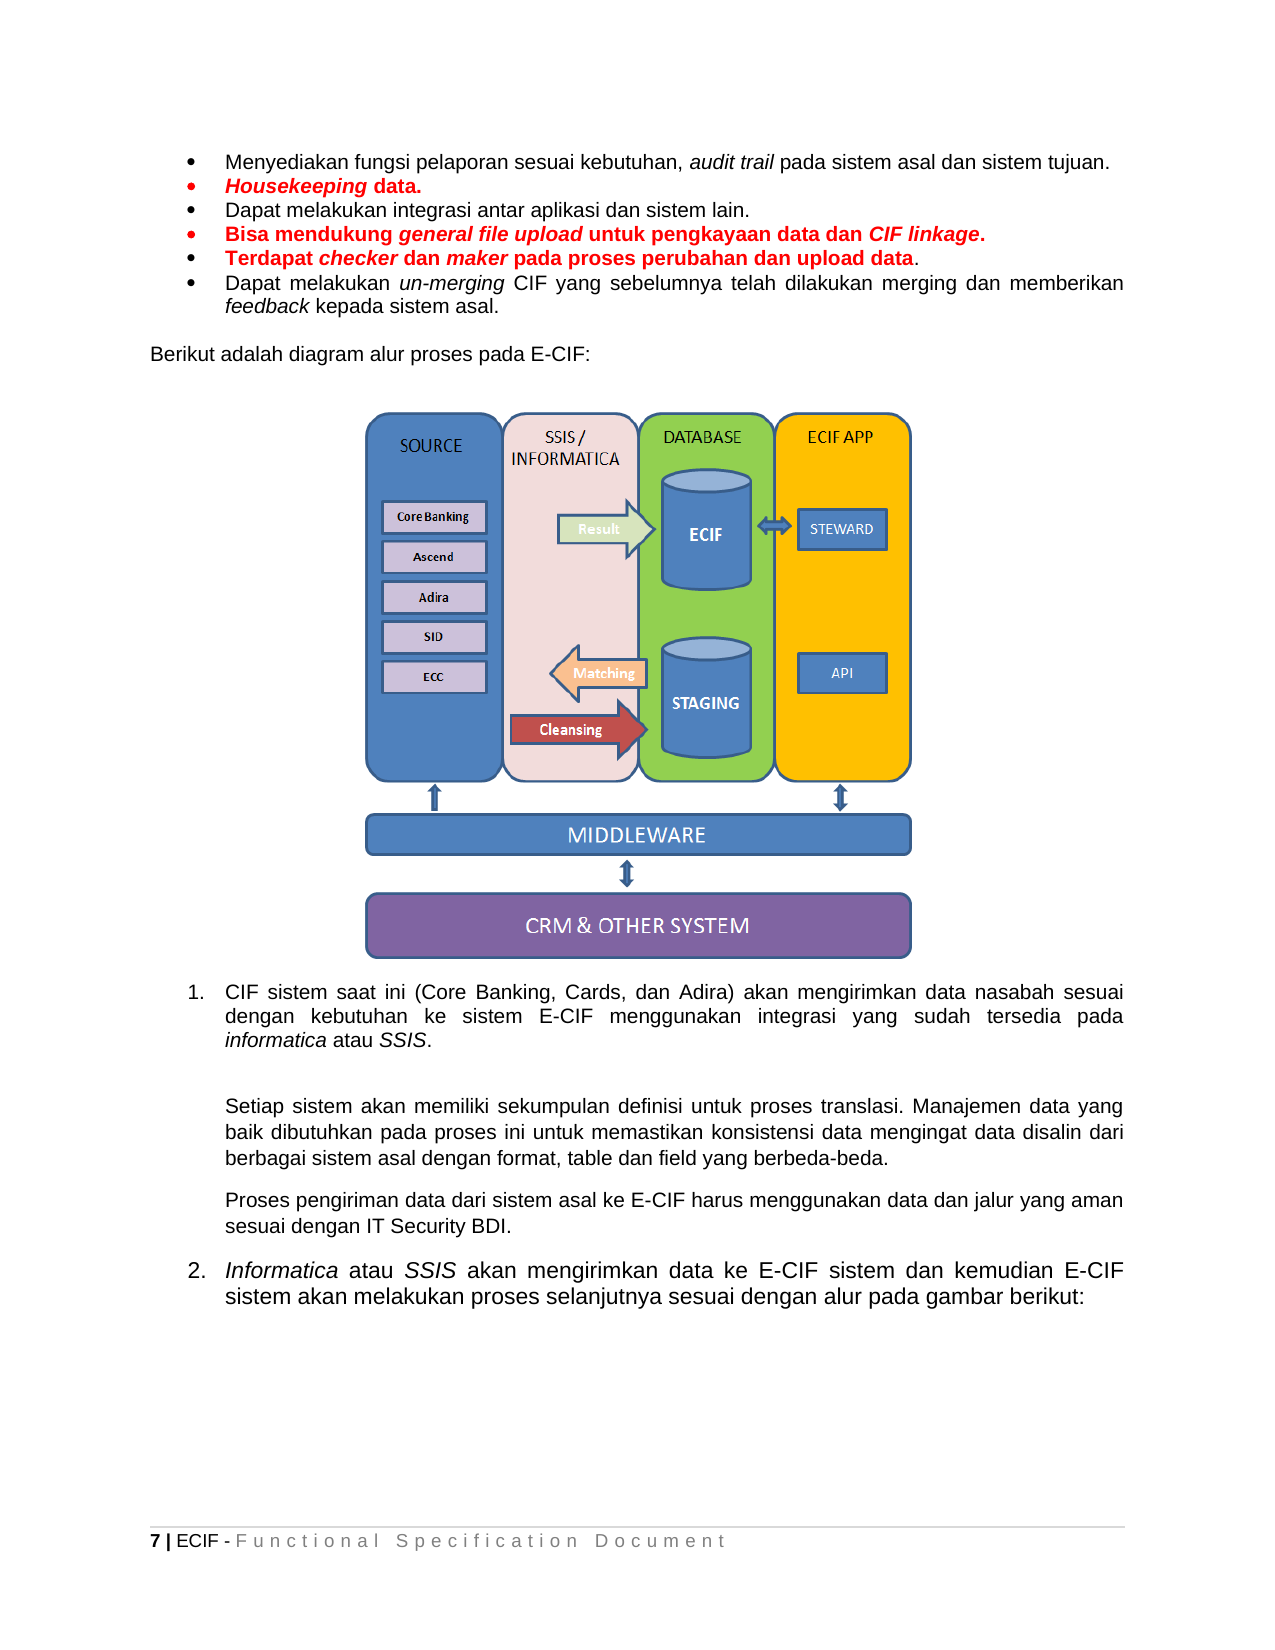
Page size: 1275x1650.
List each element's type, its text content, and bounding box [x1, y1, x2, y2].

list Bisa mendukung general file upload untuk pengkayaan data dan CIF linkage. [187, 222, 1125, 246]
list Housekeeping data. [187, 174, 1125, 198]
list Menyediakan fungsi pelaporan sesuai kebutuhan, audit trail pada sistem asal dan sistem tujuan. [187, 150, 1125, 174]
list Terdapat checker dan maker pada proses perubahan dan upload data. [187, 246, 1125, 270]
list Dapat melakukan un-merging CIF yang sebelumnya telah dilakukan merging dan memberikan feedback kepada sistem asal. [187, 270, 1125, 318]
picture [362, 408, 913, 962]
list Dapat melakukan integrasi antar aplikasi dan sistem lain. [187, 198, 1125, 222]
list Informatica atau SSIS akan mengirimkan data ke E-CIF sistem dan kemudian E-CIF sistem akan melakukan proses selanjutnya sesuai dengan alur pada gambar berikut: [187, 1257, 1125, 1309]
list CIF sistem saat ini (Core Banking, Cards, dan Adira) akan mengirimkan data nasabah sesuai dengan kebutuhan ke sistem E-CIF menggunakan integrasi yang sudah tersedia pada informatica atau SSIS. [187, 980, 1125, 1052]
text Proses pengiriman data dari sistem asal ke E-CIF harus menggunakan data dan jalur yang aman sesuai dengan IT Security BDI. [225, 1188, 1125, 1238]
text Setiap sistem akan memiliki sekumpulan definisi untuk proses translasi. Manajemen data yang baik dibutuhkan pada proses ini untuk memastikan konsistensi data mengingat data disalin dari berbagai sistem asal dengan format, table dan field yang berbeda-beda. [225, 1094, 1125, 1170]
text Berikut adalah diagram alur proses pada E-CIF: [150, 318, 1125, 366]
